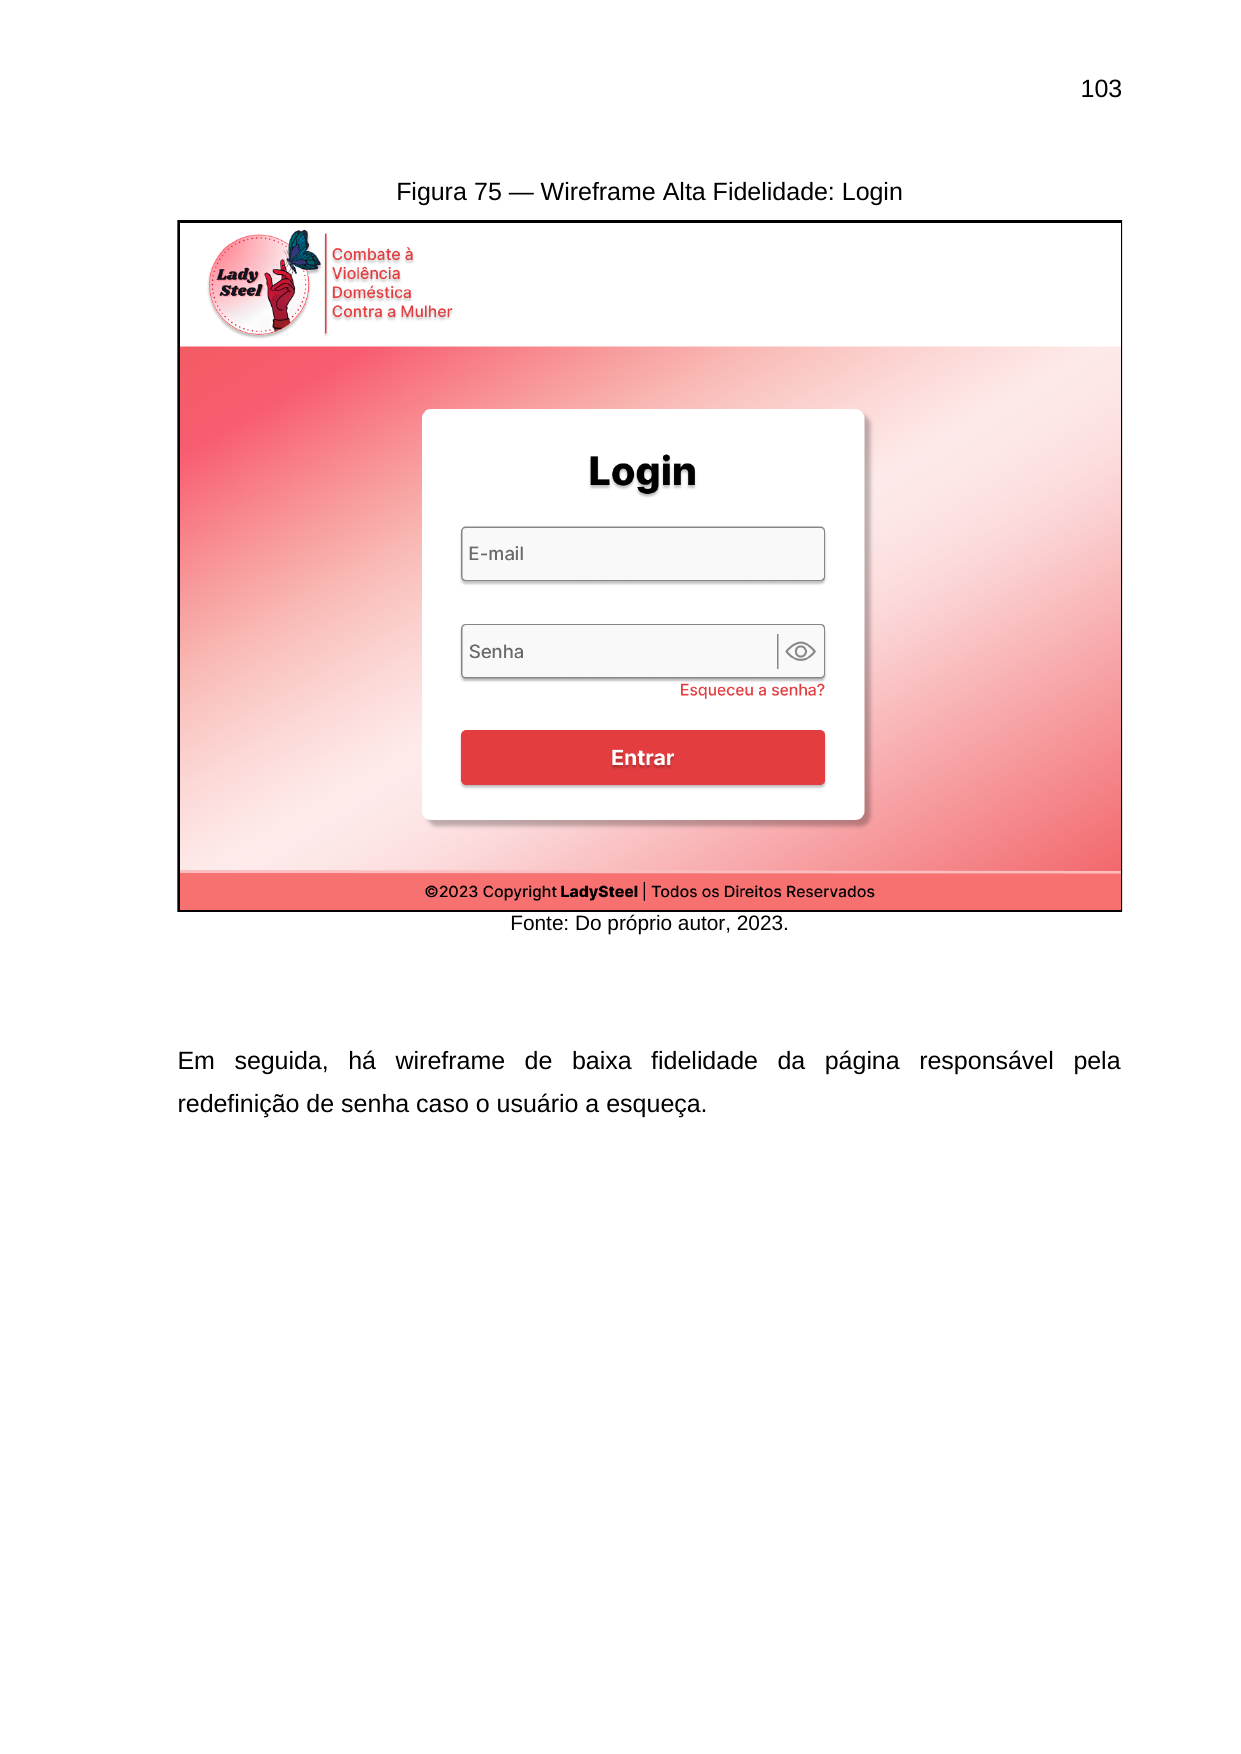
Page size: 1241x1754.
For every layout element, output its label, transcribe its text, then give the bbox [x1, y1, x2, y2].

text Fonte: Do próprio autor, 2023. [177, 912, 1122, 935]
picture [177, 220, 1123, 912]
text Em seguida, há wireframe de baixa fidelidade da página responsável pela redefinição de senha caso o usuário a esqueça. [177, 1046, 1122, 1118]
